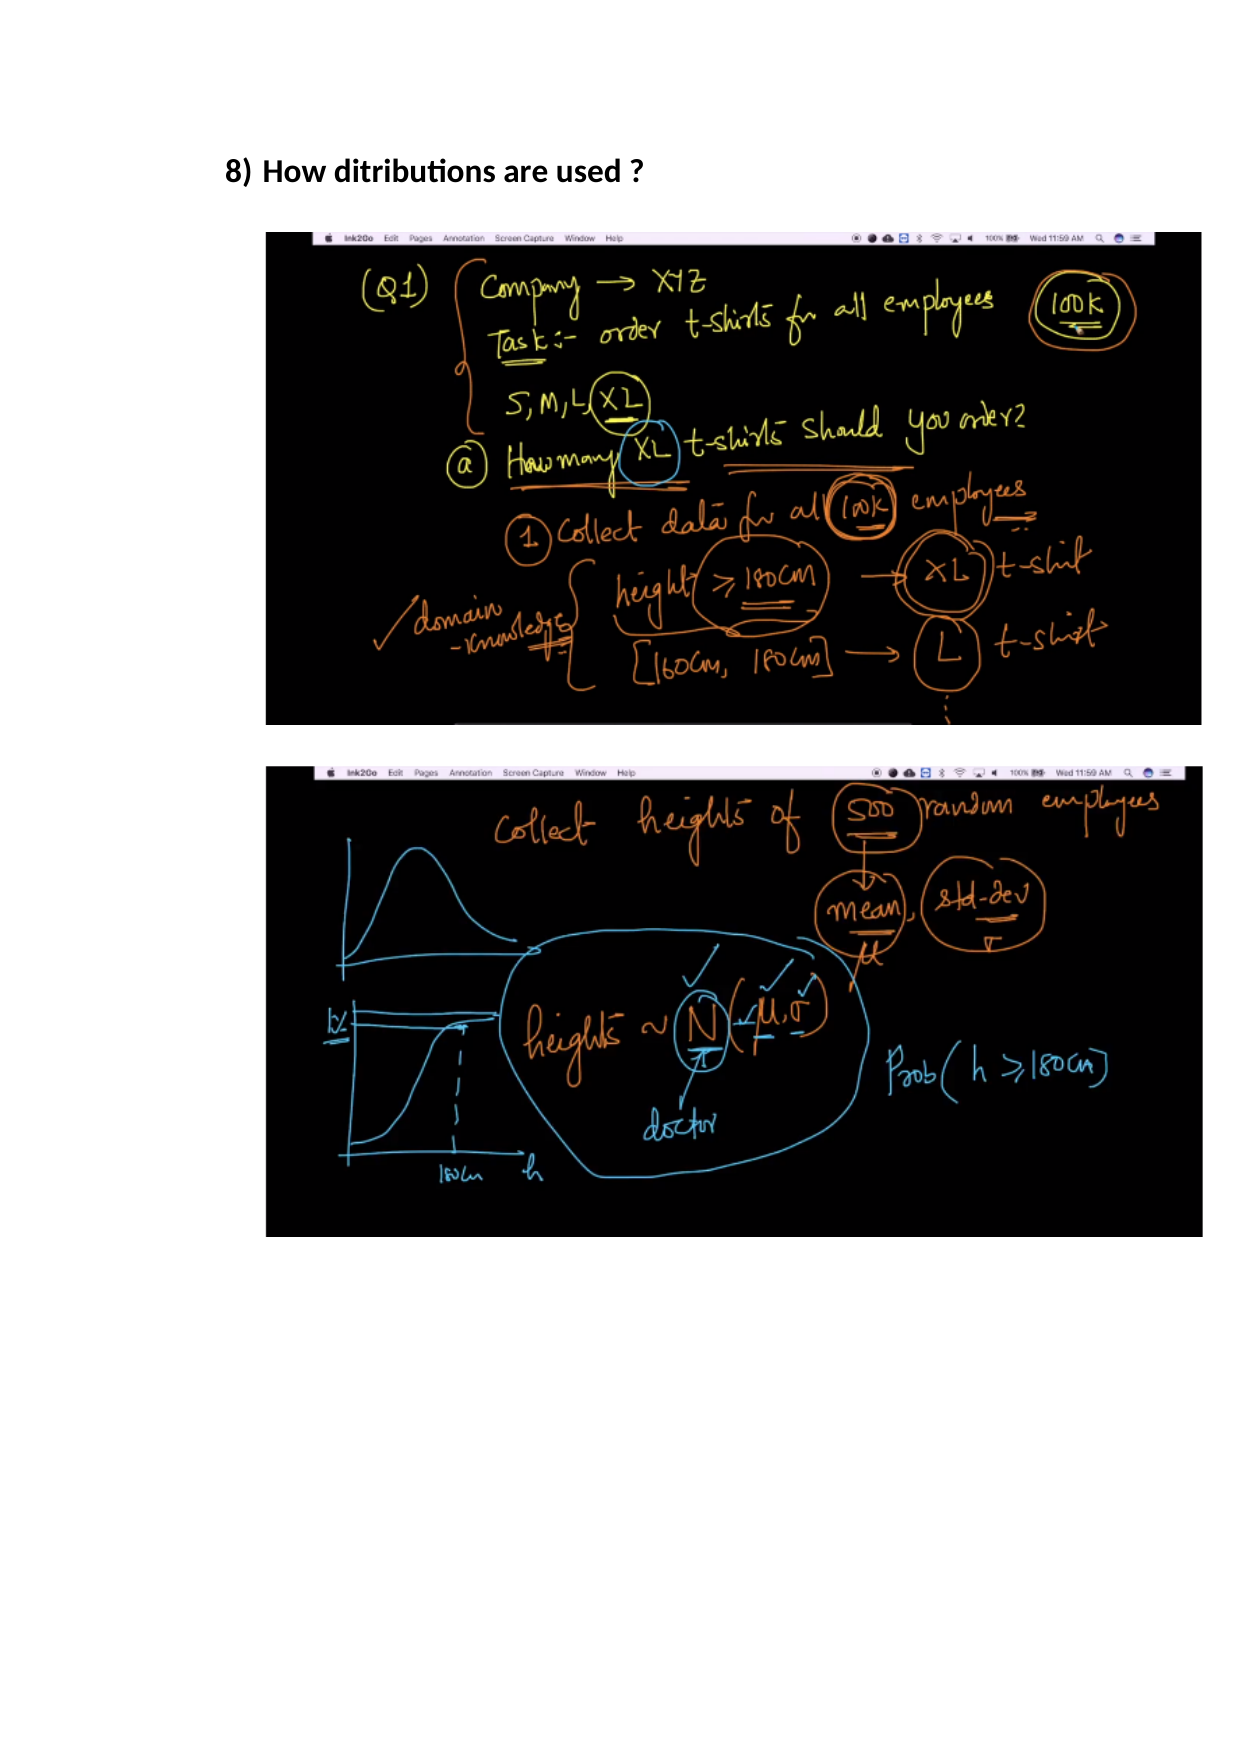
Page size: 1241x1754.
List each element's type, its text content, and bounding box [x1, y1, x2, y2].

picture [262, 232, 1203, 725]
picture [262, 765, 1203, 1237]
list How ditributions are used ? [225, 150, 1090, 191]
